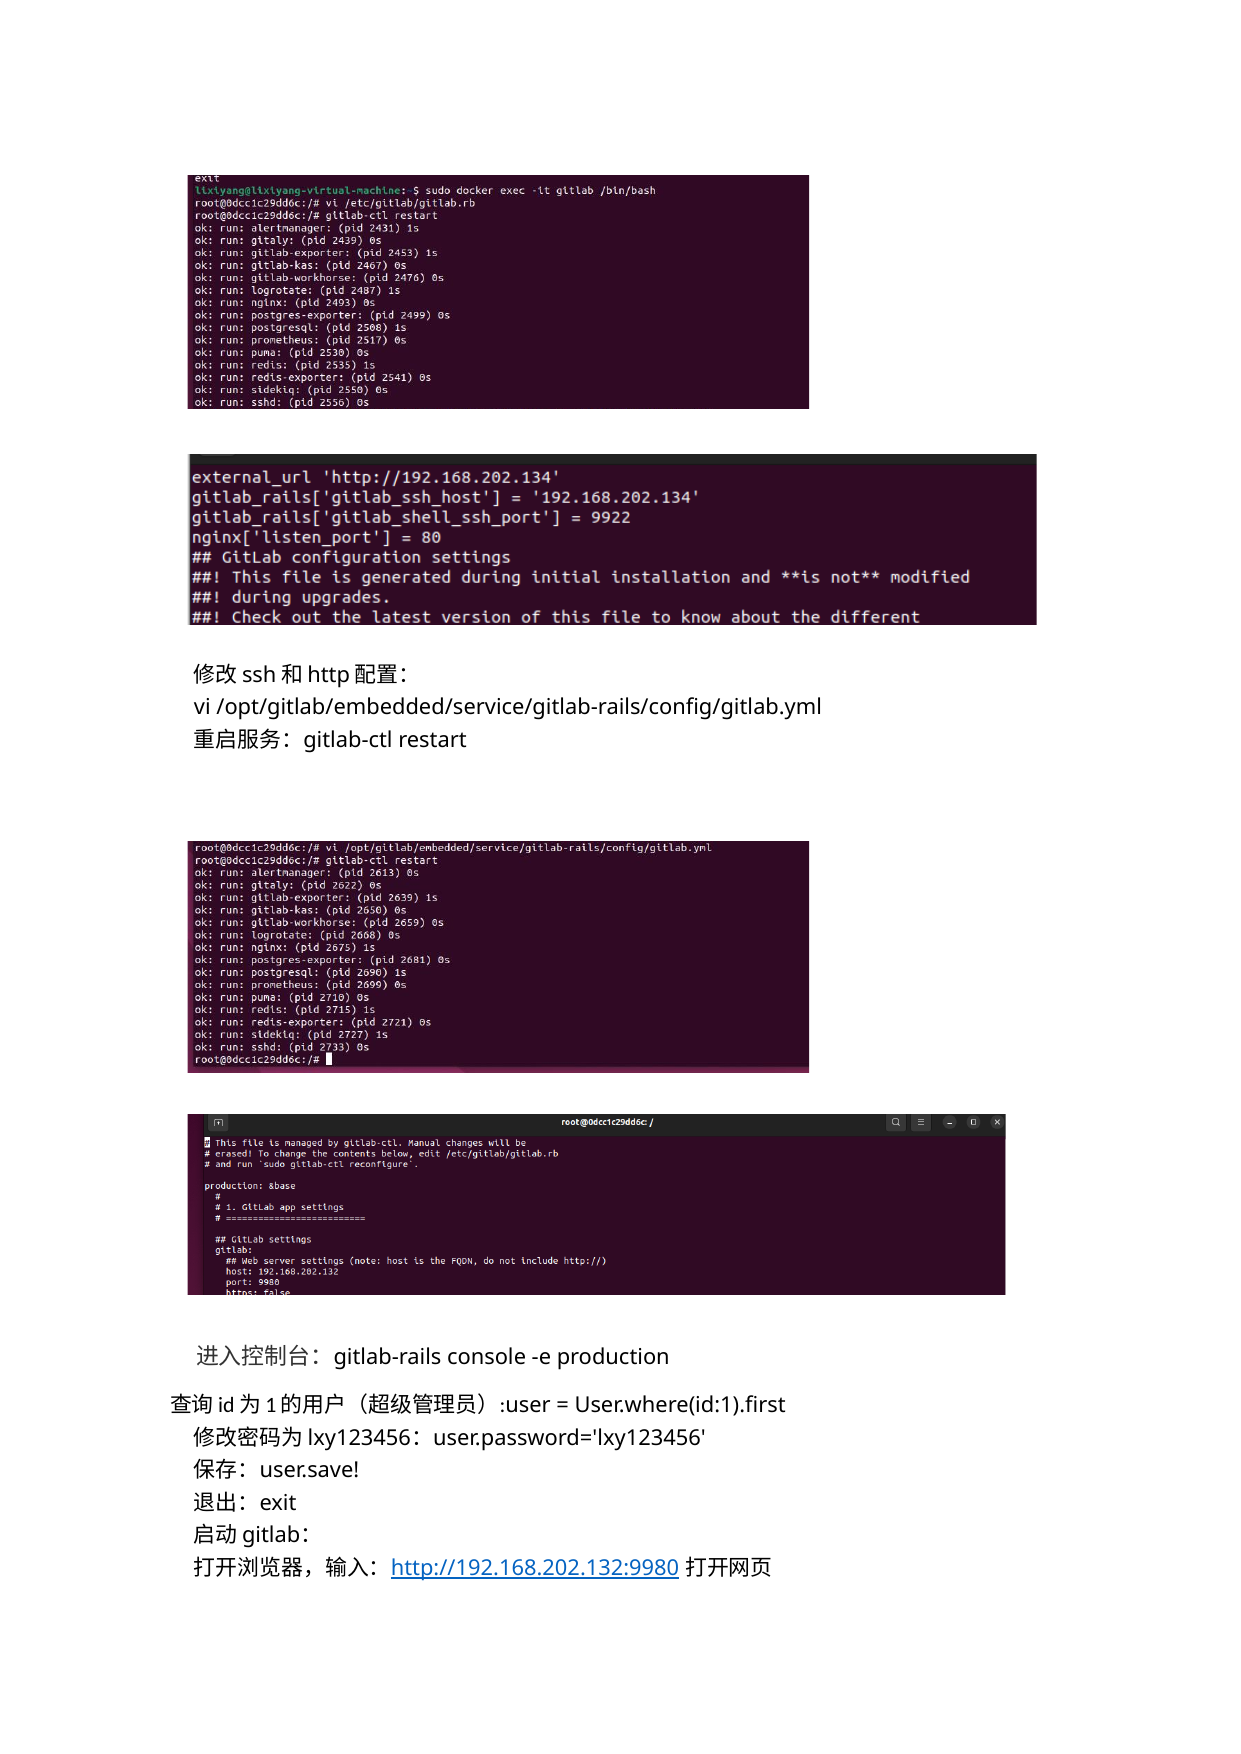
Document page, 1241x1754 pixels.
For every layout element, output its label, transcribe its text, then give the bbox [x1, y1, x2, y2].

list 退出：exit [150, 1484, 1053, 1517]
list 启动gitlab： [150, 1517, 1053, 1549]
list vi /opt/gitlab/embedded/service/gitlab-rails/config/gitlab.yml [150, 689, 1053, 722]
list 进入控制台：gitlab-rails console -e production [150, 1322, 1053, 1387]
list 查询id为1的用户（超级管理员）:user = User.where(id:1).first [150, 1387, 1053, 1419]
list 打开浏览器，输入：http://192.168.202.132:9980 打开网页 [150, 1549, 1053, 1582]
picture [187, 1114, 1006, 1295]
list 修改密码为lxy123456：user.password='lxy123456' [150, 1419, 1053, 1452]
picture [187, 175, 810, 409]
picture [187, 841, 810, 1073]
list 修改ssh和http配置： [150, 657, 1053, 689]
list 保存：user.save! [150, 1452, 1053, 1484]
picture [187, 454, 1037, 625]
list 重启服务：gitlab-ctl restart [150, 722, 1053, 754]
